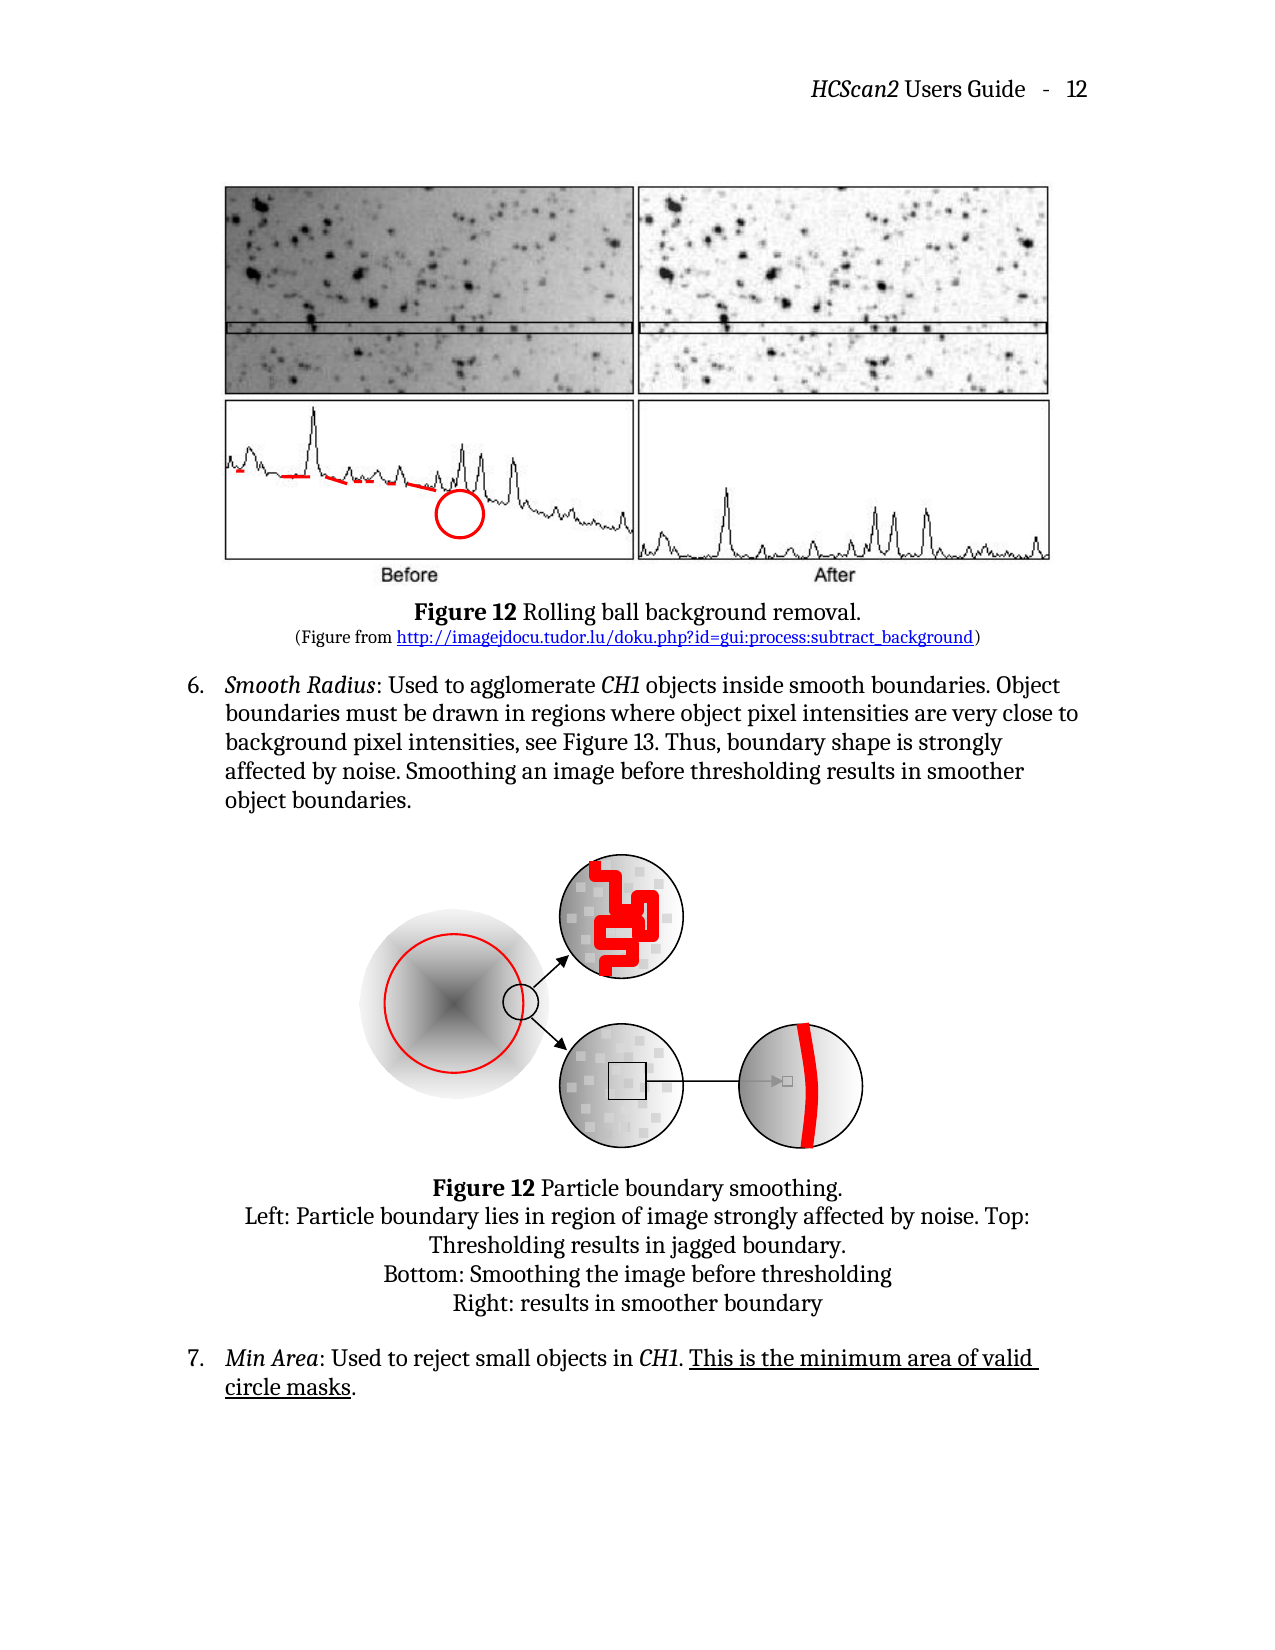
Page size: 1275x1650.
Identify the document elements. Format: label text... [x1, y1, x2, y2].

list Min Area: Used to reject small objects in CH1. This is the minimum area of valid circle masks. [187, 843, 1087, 1402]
picture [221, 181, 1054, 586]
